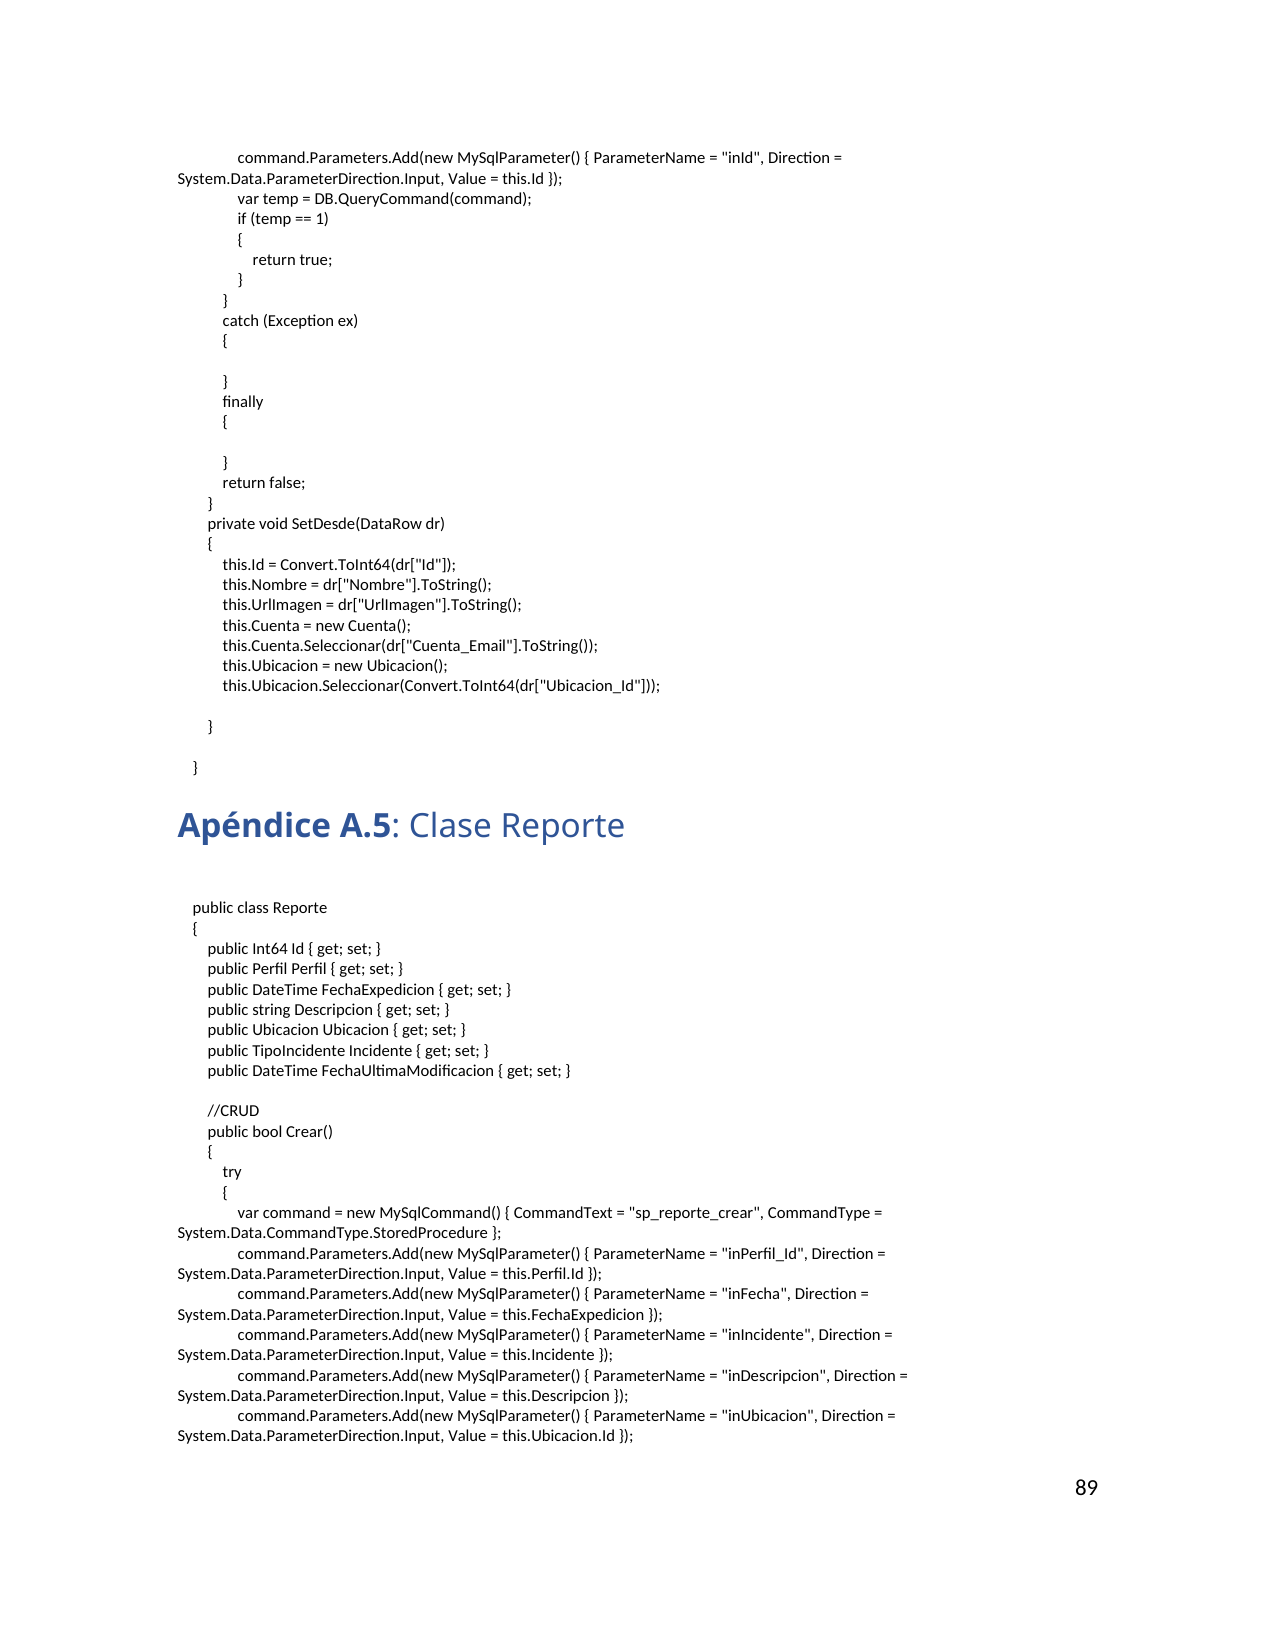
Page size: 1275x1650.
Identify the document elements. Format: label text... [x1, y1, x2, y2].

text { [177, 229, 1098, 249]
text this.Id = Convert.ToInt64(dr["Id"]); [177, 554, 1098, 574]
text } [177, 757, 1098, 777]
text this.Ubicacion = new Ubicacion(); [177, 655, 1098, 676]
text command.Parameters.Add(new MySqlParameter() { ParameterName = "inPerfil_Id", Direction = System.Data.ParameterDirection.Input, Value = this.Perfil.Id }); [177, 1243, 1098, 1283]
text } [177, 269, 1098, 290]
text command.Parameters.Add(new MySqlParameter() { ParameterName = "inDescripcion", Direction = System.Data.ParameterDirection.Input, Value = this.Descripcion }); [177, 1365, 1098, 1405]
text public bool Crear() [177, 1121, 1098, 1141]
text command.Parameters.Add(new MySqlParameter() { ParameterName = "inId", Direction = System.Data.ParameterDirection.Input, Value = this.Id }); [177, 148, 1098, 188]
text { [177, 918, 1098, 938]
text //CRUD [177, 1101, 1098, 1121]
text public TipoIncidente Incidente { get; set; } [177, 1040, 1098, 1060]
text { [177, 412, 1098, 432]
text private void SetDesde(DataRow dr) [177, 513, 1098, 533]
text public Ubicacion Ubicacion { get; set; } [177, 1019, 1098, 1040]
text public class Reporte [177, 898, 1098, 918]
text return false; [177, 473, 1098, 493]
text this.Ubicacion.Seleccionar(Convert.ToInt64(dr["Ubicacion_Id"])); [177, 676, 1098, 696]
text if (temp == 1) [177, 208, 1098, 229]
text return true; [177, 249, 1098, 269]
subtitle Apéndice A.5: Clase Reporte [177, 802, 1098, 847]
text var command = new MySqlCommand() { CommandText = "sp_reporte_crear", CommandType = System.Data.CommandType.StoredProcedure }; [177, 1202, 1098, 1243]
text command.Parameters.Add(new MySqlParameter() { ParameterName = "inFecha", Direction = System.Data.ParameterDirection.Input, Value = this.FechaExpedicion }); [177, 1283, 1098, 1324]
text } [177, 452, 1098, 473]
text this.UrlImagen = dr["UrlImagen"].ToString(); [177, 594, 1098, 615]
text } [177, 371, 1098, 391]
text { [177, 1182, 1098, 1202]
text public Perfil Perfil { get; set; } [177, 958, 1098, 979]
text this.Cuenta.Seleccionar(dr["Cuenta_Email"].ToString()); [177, 635, 1098, 655]
text public DateTime FechaUltimaModificacion { get; set; } [177, 1060, 1098, 1080]
text catch (Exception ex) [177, 310, 1098, 330]
text this.Nombre = dr["Nombre"].ToString(); [177, 574, 1098, 594]
text } [177, 290, 1098, 310]
text { [177, 533, 1098, 554]
text this.Cuenta = new Cuenta(); [177, 615, 1098, 635]
text public string Descripcion { get; set; } [177, 999, 1098, 1019]
text } [177, 716, 1098, 737]
text finally [177, 391, 1098, 412]
text { [177, 1141, 1098, 1162]
text } [177, 493, 1098, 513]
text { [177, 330, 1098, 351]
text try [177, 1162, 1098, 1182]
text command.Parameters.Add(new MySqlParameter() { ParameterName = "inIncidente", Direction = System.Data.ParameterDirection.Input, Value = this.Incidente }); [177, 1324, 1098, 1365]
text var temp = DB.QueryCommand(command); [177, 188, 1098, 208]
text command.Parameters.Add(new MySqlParameter() { ParameterName = "inUbicacion", Direction = System.Data.ParameterDirection.Input, Value = this.Ubicacion.Id }); [177, 1405, 1098, 1446]
text public DateTime FechaExpedicion { get; set; } [177, 979, 1098, 999]
text public Int64 Id { get; set; } [177, 938, 1098, 958]
